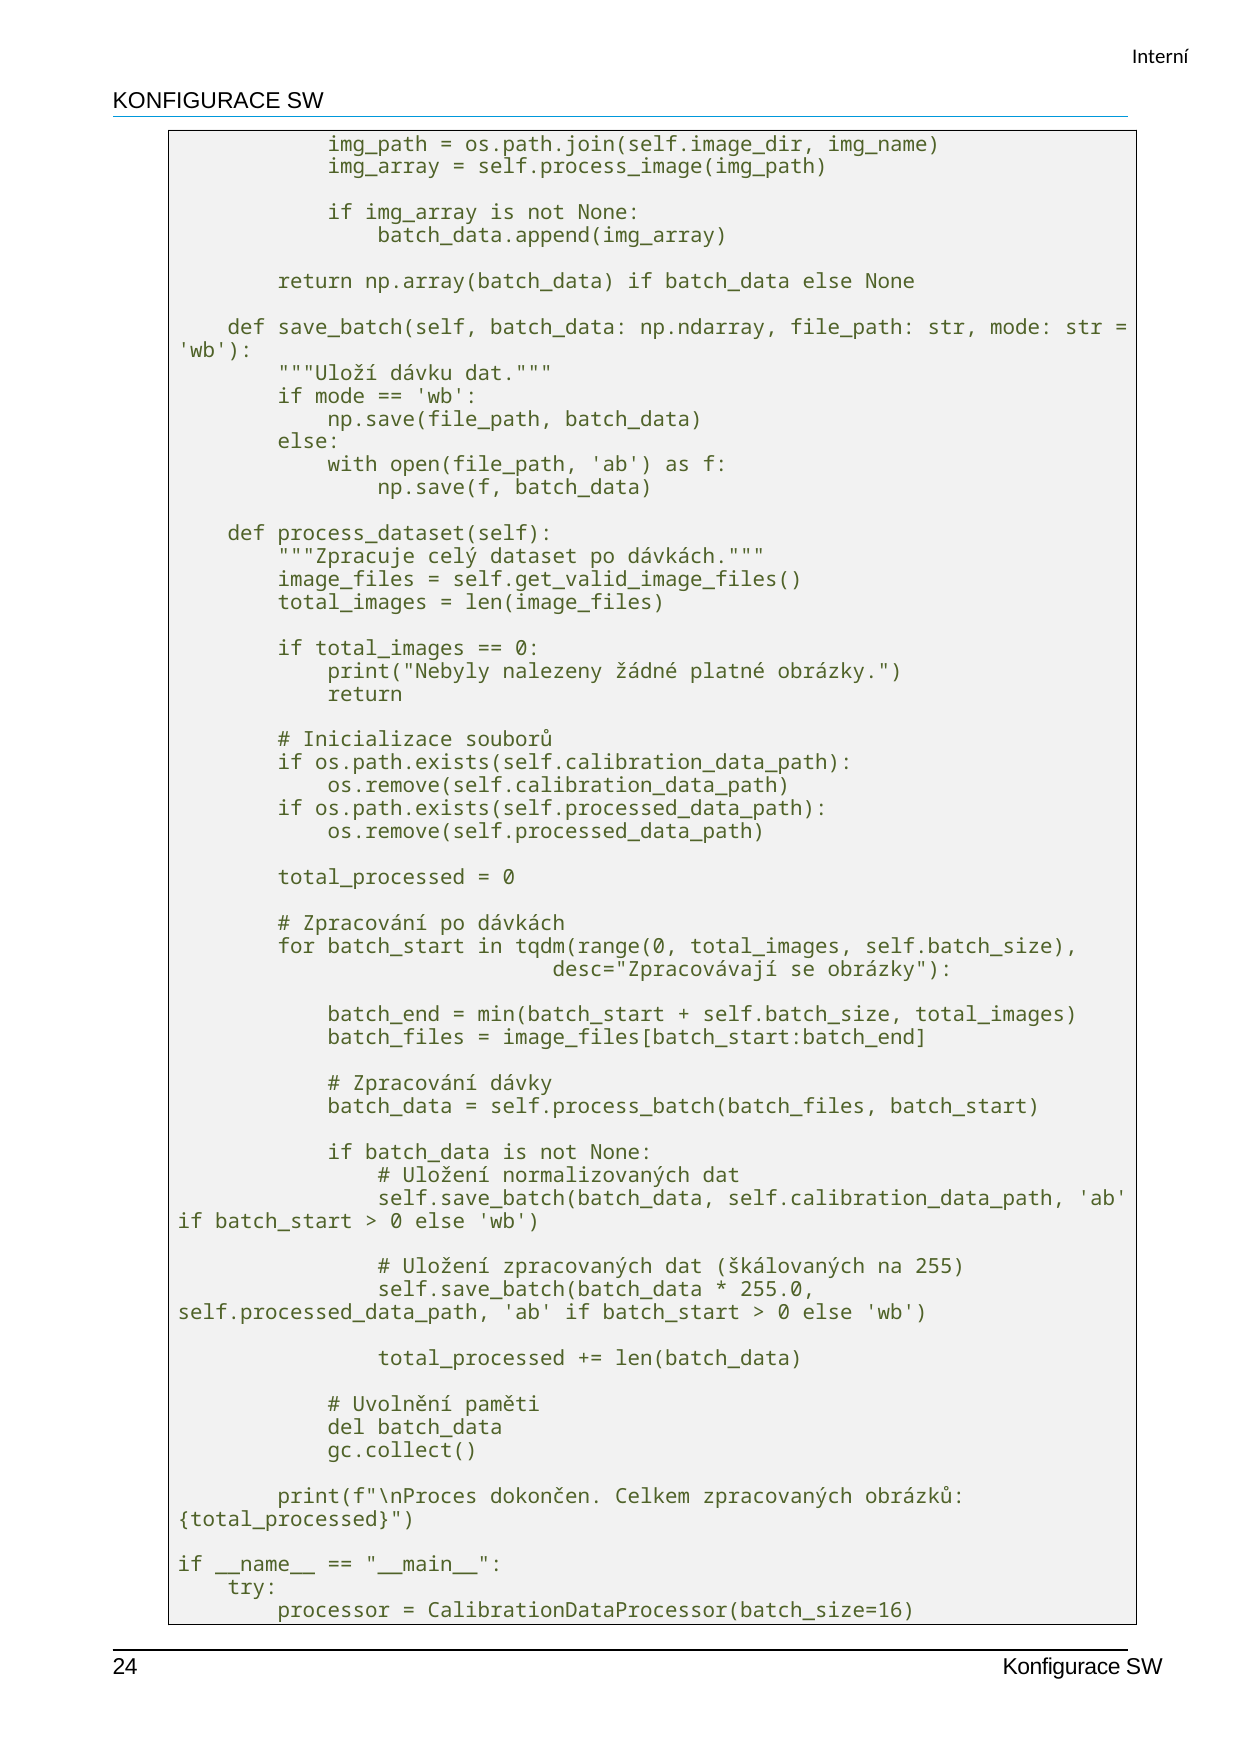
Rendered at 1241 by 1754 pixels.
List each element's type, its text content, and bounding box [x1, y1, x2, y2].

text print("Nebyly nalezeny žádné platné obrázky.") [169, 657, 1136, 679]
text processor = CalibrationDataProcessor(batch_size=16) [169, 1596, 1136, 1624]
text if total_images == 0: [169, 634, 1136, 657]
text if __name__ == "__main__": [169, 1550, 1136, 1573]
text # Inicializace souborů [169, 725, 1136, 748]
text # Uložení zpracovaných dat (škálovaných na 255) [169, 1252, 1136, 1275]
text if batch_data is not None: [169, 1138, 1136, 1161]
text # Uvolnění paměti [169, 1390, 1136, 1413]
text return [169, 679, 1136, 702]
text batch_files = image_files[batch_start:batch_end] [169, 1023, 1136, 1046]
text self.save_batch(batch_data * 255.0, self.processed_data_path, 'ab' if batch_start > 0 else 'wb') [169, 1275, 1136, 1321]
text batch_end = min(batch_start + self.batch_size, total_images) [169, 1000, 1136, 1023]
text os.remove(self.calibration_data_path) [169, 771, 1136, 794]
text # Zpracování po dávkách [169, 909, 1136, 932]
text def process_dataset(self): [169, 519, 1136, 542]
text if img_array is not None: [169, 198, 1136, 221]
text np.save(f, batch_data) [169, 473, 1136, 496]
text image_files = self.get_valid_image_files() [169, 565, 1136, 588]
text for batch_start in tqdm(range(0, total_images, self.batch_size), [169, 932, 1136, 954]
text else: [169, 427, 1136, 450]
text """Zpracuje celý dataset po dávkách.""" [169, 542, 1136, 565]
text batch_data.append(img_array) [169, 221, 1136, 244]
text img_path = os.path.join(self.image_dir, img_name) [169, 131, 1136, 152]
text def save_batch(self, batch_data: np.ndarray, file_path: str, mode: str = 'wb'): [169, 313, 1136, 359]
text img_array = self.process_image(img_path) [169, 152, 1136, 175]
text total_processed = 0 [169, 863, 1136, 886]
text # Uložení normalizovaných dat [169, 1161, 1136, 1184]
text if mode == 'wb': [169, 382, 1136, 404]
text total_images = len(image_files) [169, 588, 1136, 611]
text gc.collect() [169, 1436, 1136, 1459]
text """Uloží dávku dat.""" [169, 359, 1136, 382]
text total_processed += len(batch_data) [169, 1344, 1136, 1367]
text if os.path.exists(self.calibration_data_path): [169, 748, 1136, 771]
text if os.path.exists(self.processed_data_path): [169, 794, 1136, 817]
text return np.array(batch_data) if batch_data else None [169, 267, 1136, 290]
text self.save_batch(batch_data, self.calibration_data_path, 'ab' if batch_start > 0 else 'wb') [169, 1184, 1136, 1229]
text np.save(file_path, batch_data) [169, 404, 1136, 427]
text os.remove(self.processed_data_path) [169, 817, 1136, 840]
text batch_data = self.process_batch(batch_files, batch_start) [169, 1092, 1136, 1115]
text del batch_data [169, 1413, 1136, 1436]
text try: [169, 1573, 1136, 1596]
text with open(file_path, 'ab') as f: [169, 450, 1136, 473]
text print(f"\nProces dokončen. Celkem zpracovaných obrázků: {total_processed}") [169, 1482, 1136, 1527]
text desc="Zpracovávají se obrázky"): [169, 954, 1136, 977]
text # Zpracování dávky [169, 1069, 1136, 1092]
